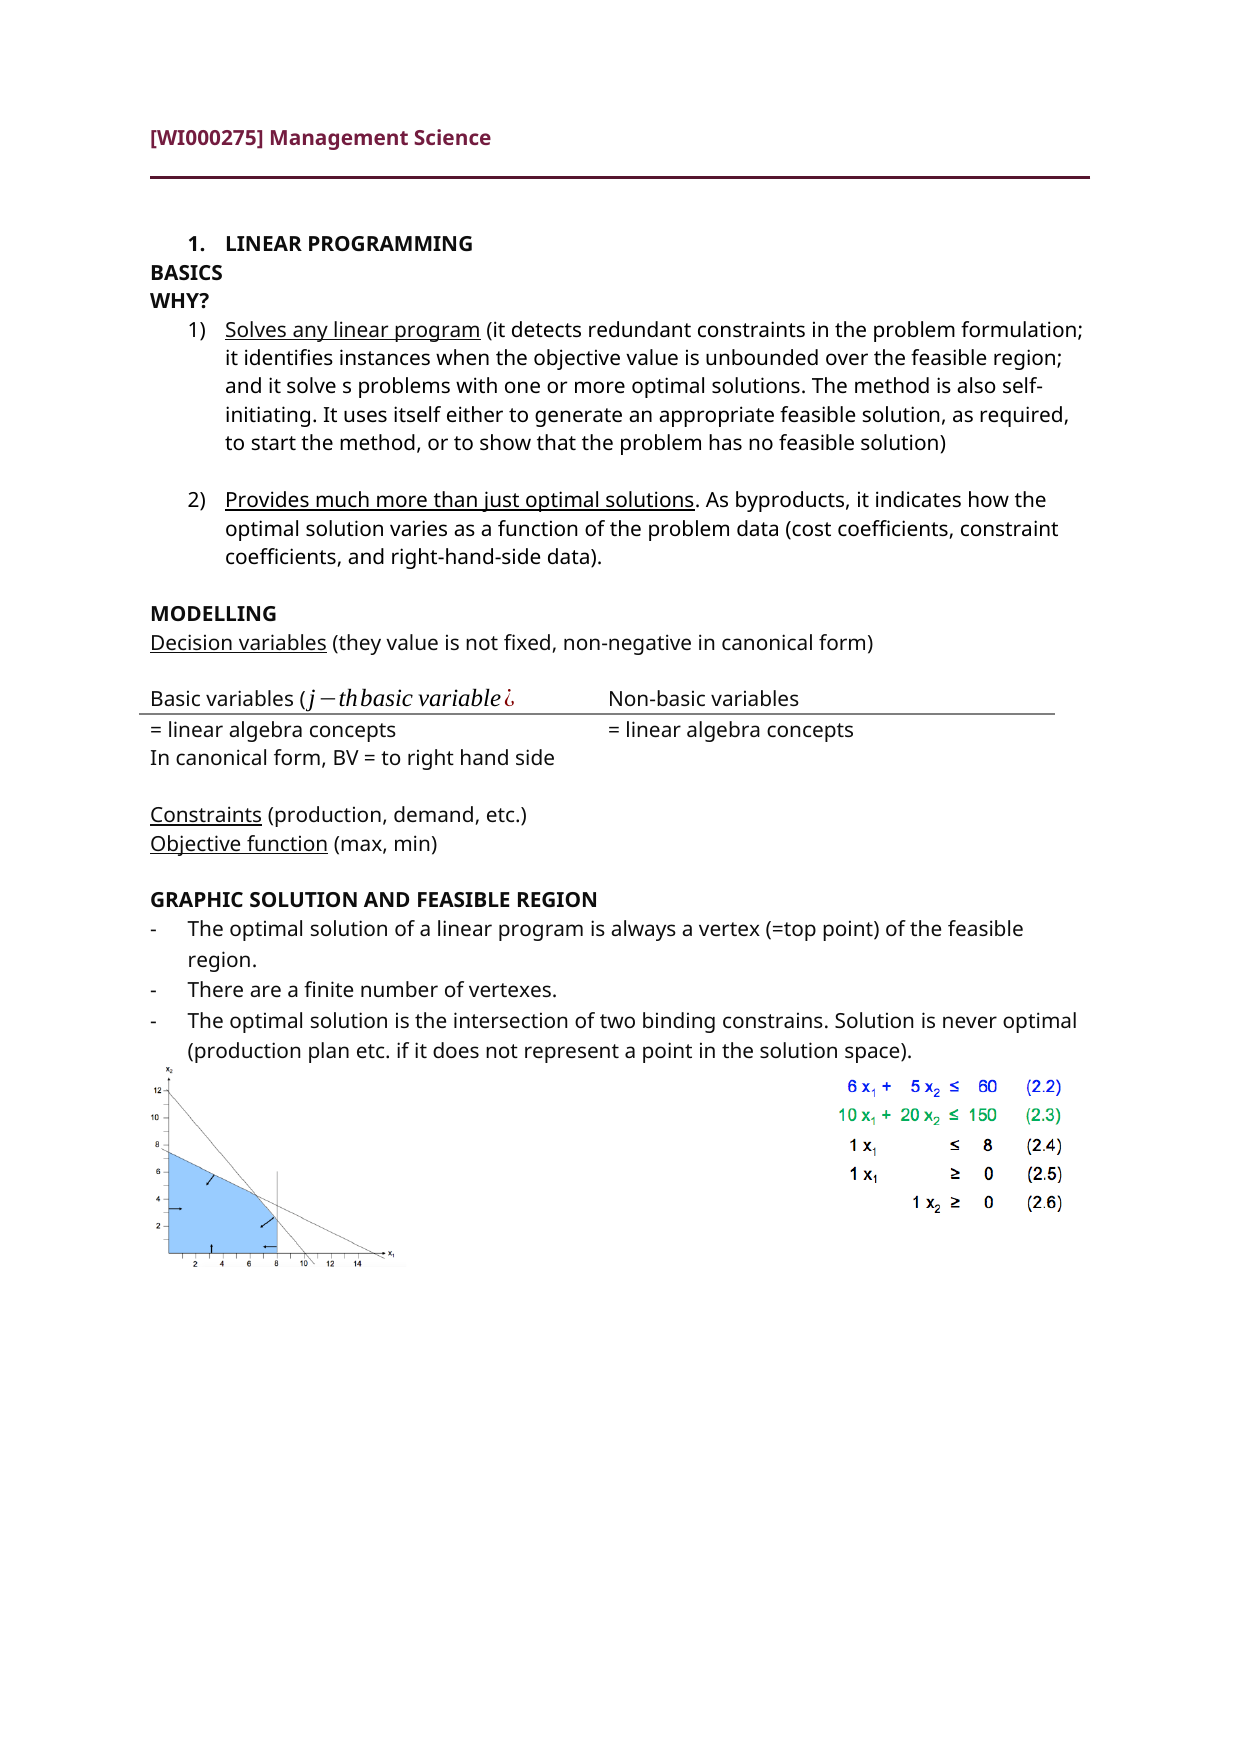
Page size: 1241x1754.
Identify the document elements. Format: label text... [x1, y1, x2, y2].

text MODELLING [150, 599, 1090, 628]
table_header Non-basic variables [597, 685, 1054, 713]
text Decision variables (they value is not fixed, non-negative in canonical form) [150, 628, 1090, 656]
text Constraints (production, demand, etc.) [150, 800, 1090, 829]
list The optimal solution is the intersection of two binding constrains. Solution is never optimal (production plan etc. if it does not represent a point in the solution space). [150, 1006, 1090, 1065]
table_cell = linear algebra concepts [597, 715, 1054, 772]
table_header [139, 1067, 658, 1285]
table_cell = linear algebra concepts In canonical form, BV = to right hand side [139, 715, 597, 772]
list There are a finite number of vertexes. [150, 975, 1090, 1004]
table_header [658, 1067, 1095, 1285]
list The optimal solution of a linear program is always a vertex (=top point) of the feasible region. [150, 914, 1090, 973]
list Solves any linear program (it detects redundant constraints in the problem formulation; it identifies instances when the objective value is unbounded over the feasible region; and it solve s problems with one or more optimal solutions. The method is also self-initiating. It uses itself either to generate an appropriate feasible solution, as required, to start the method, or to show that the problem has no feasible solution) [187, 315, 1090, 457]
text Objective function (max, min) [150, 829, 1090, 857]
picture [150, 1067, 407, 1267]
text BASICS [150, 258, 1090, 286]
list Provides much more than just optimal solutions. As byproducts, it indicates how the optimal solution varies as a function of the problem data (cost coefficients, constraint coefficients, and right-hand-side data). [187, 485, 1090, 571]
text WHY? [150, 286, 1090, 315]
text GRAPHIC SOLUTION AND FEASIBLE REGION [150, 886, 1090, 914]
list LINEAR PROGRAMMING [187, 229, 1090, 258]
subtitle [WI000275] Management Science [150, 123, 1090, 176]
picture [811, 1067, 1085, 1232]
table_header Basic variables ( [139, 685, 597, 713]
